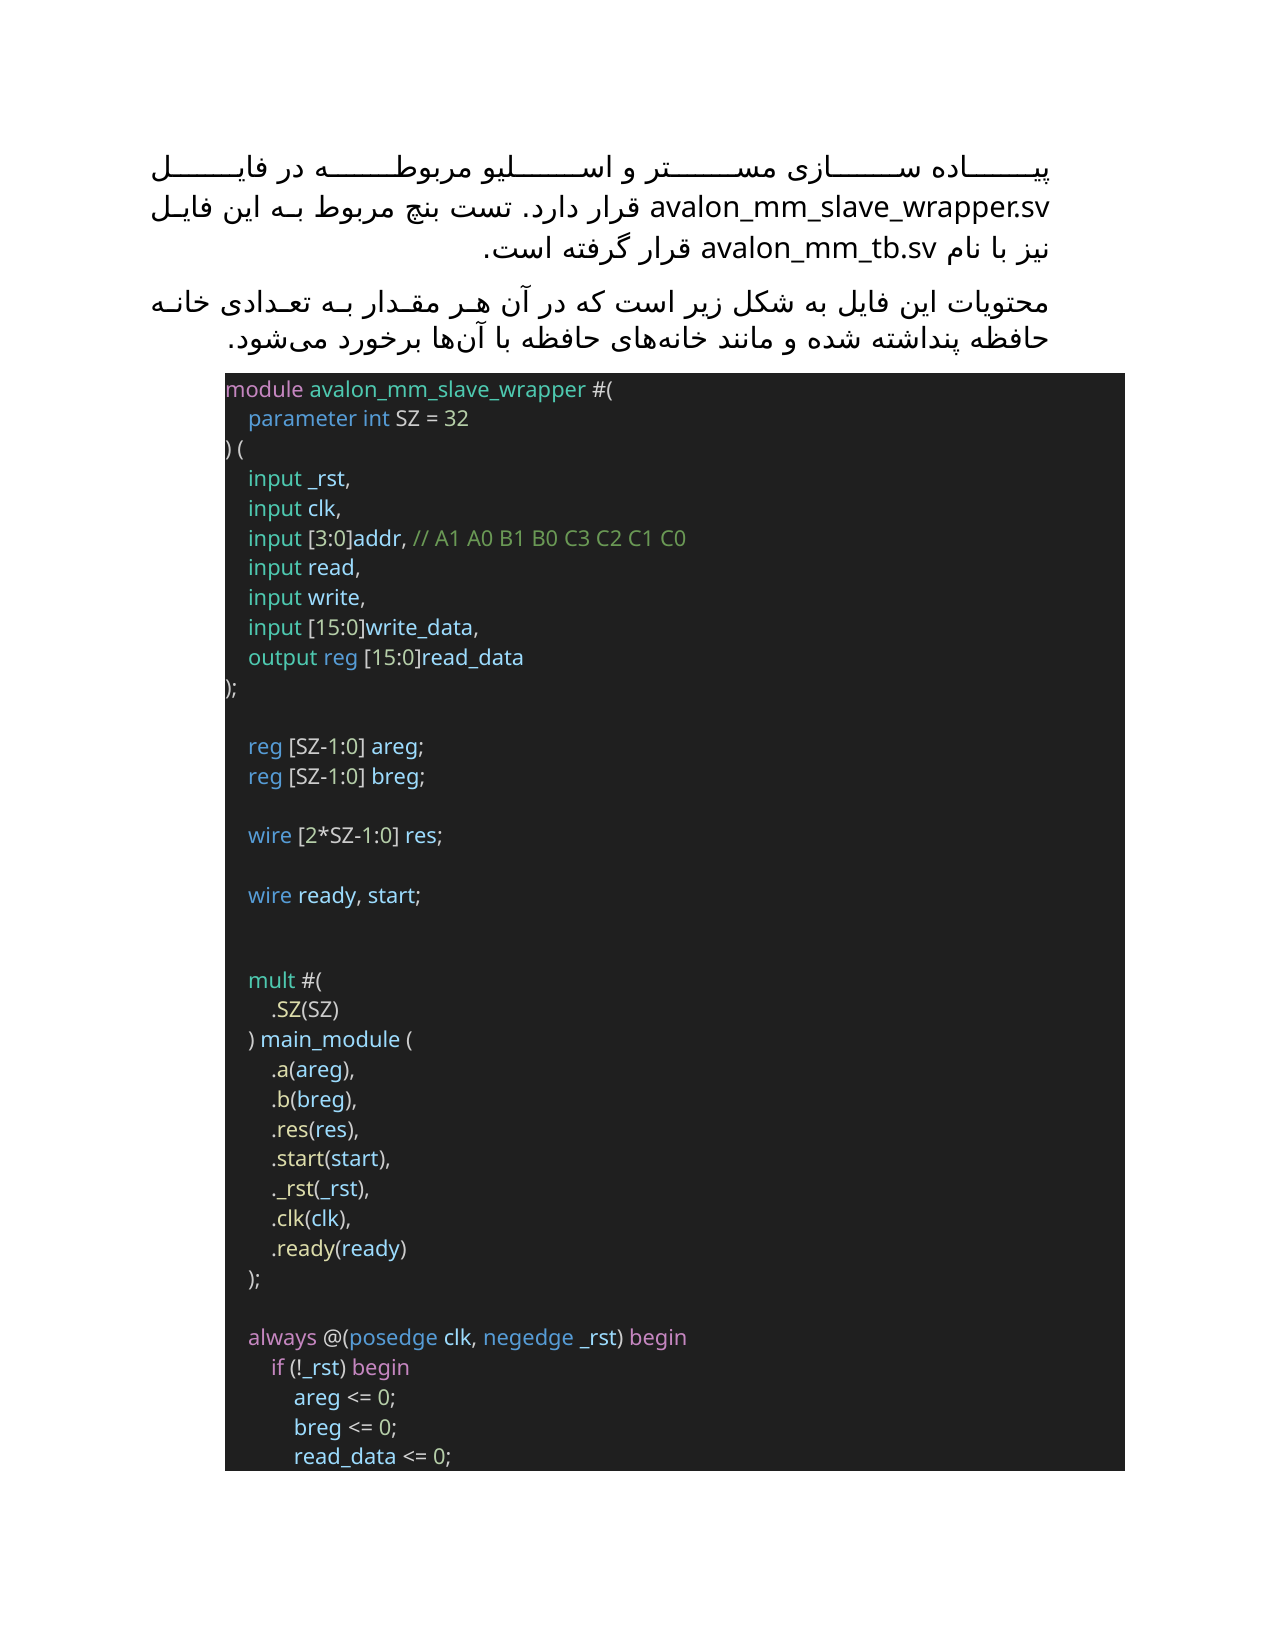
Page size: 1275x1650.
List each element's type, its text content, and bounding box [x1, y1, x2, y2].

text module avalon_mm_slave_wrapper #( [225, 373, 1125, 403]
text ) main_module ( [225, 1024, 1125, 1054]
text parameter int SZ = 32 [225, 403, 1125, 433]
text reg [SZ-1:0] areg; [225, 731, 1125, 761]
text .ready(ready) [225, 1233, 1125, 1262]
text read_data <= 0; [225, 1441, 1125, 1471]
text reg [SZ-1:0] breg; [225, 761, 1125, 791]
text .a(areg), [225, 1054, 1125, 1084]
text breg <= 0; [225, 1411, 1125, 1441]
text .start(start), [225, 1143, 1125, 1173]
text input _rst, [225, 463, 1125, 493]
text پیاده سازی مستر و اسلیو مربوطه در فایل avalon_mm_slave_wrapper.sv قرار دارد. تست بنچ مربوط به این فایل نیز با نام avalon_mm_tb.sv قرار گرفته است. [150, 150, 1050, 267]
text ) ( [225, 433, 1125, 463]
text wire ready, start; [225, 880, 1125, 910]
text input read, [225, 552, 1125, 582]
text محتویات این فایل به شکل زیر است که در آن هر مقدار به تعدادی خانه حافظه پنداشته شده و مانند خانه‌های حافظه با آن‌ها برخورد می‌شود. [150, 286, 1050, 355]
text input clk, [225, 493, 1125, 522]
text input [15:0]write_data, [225, 612, 1125, 642]
text ); [225, 1262, 1125, 1292]
text .b(breg), [225, 1084, 1125, 1113]
text if (!_rst) begin [225, 1352, 1125, 1382]
text .SZ(SZ) [225, 994, 1125, 1024]
text ._rst(_rst), [225, 1173, 1125, 1203]
text areg <= 0; [225, 1382, 1125, 1411]
text output reg [15:0]read_data [225, 642, 1125, 671]
text input [3:0]addr, // A1 A0 B1 B0 C3 C2 C1 C0 [225, 522, 1125, 552]
text .clk(clk), [225, 1203, 1125, 1233]
text input write, [225, 582, 1125, 612]
text ); [225, 671, 1125, 701]
text wire [2*SZ-1:0] res; [225, 820, 1125, 850]
text always @(posedge clk, negedge _rst) begin [225, 1322, 1125, 1352]
text .res(res), [225, 1113, 1125, 1143]
text mult #( [225, 964, 1125, 994]
